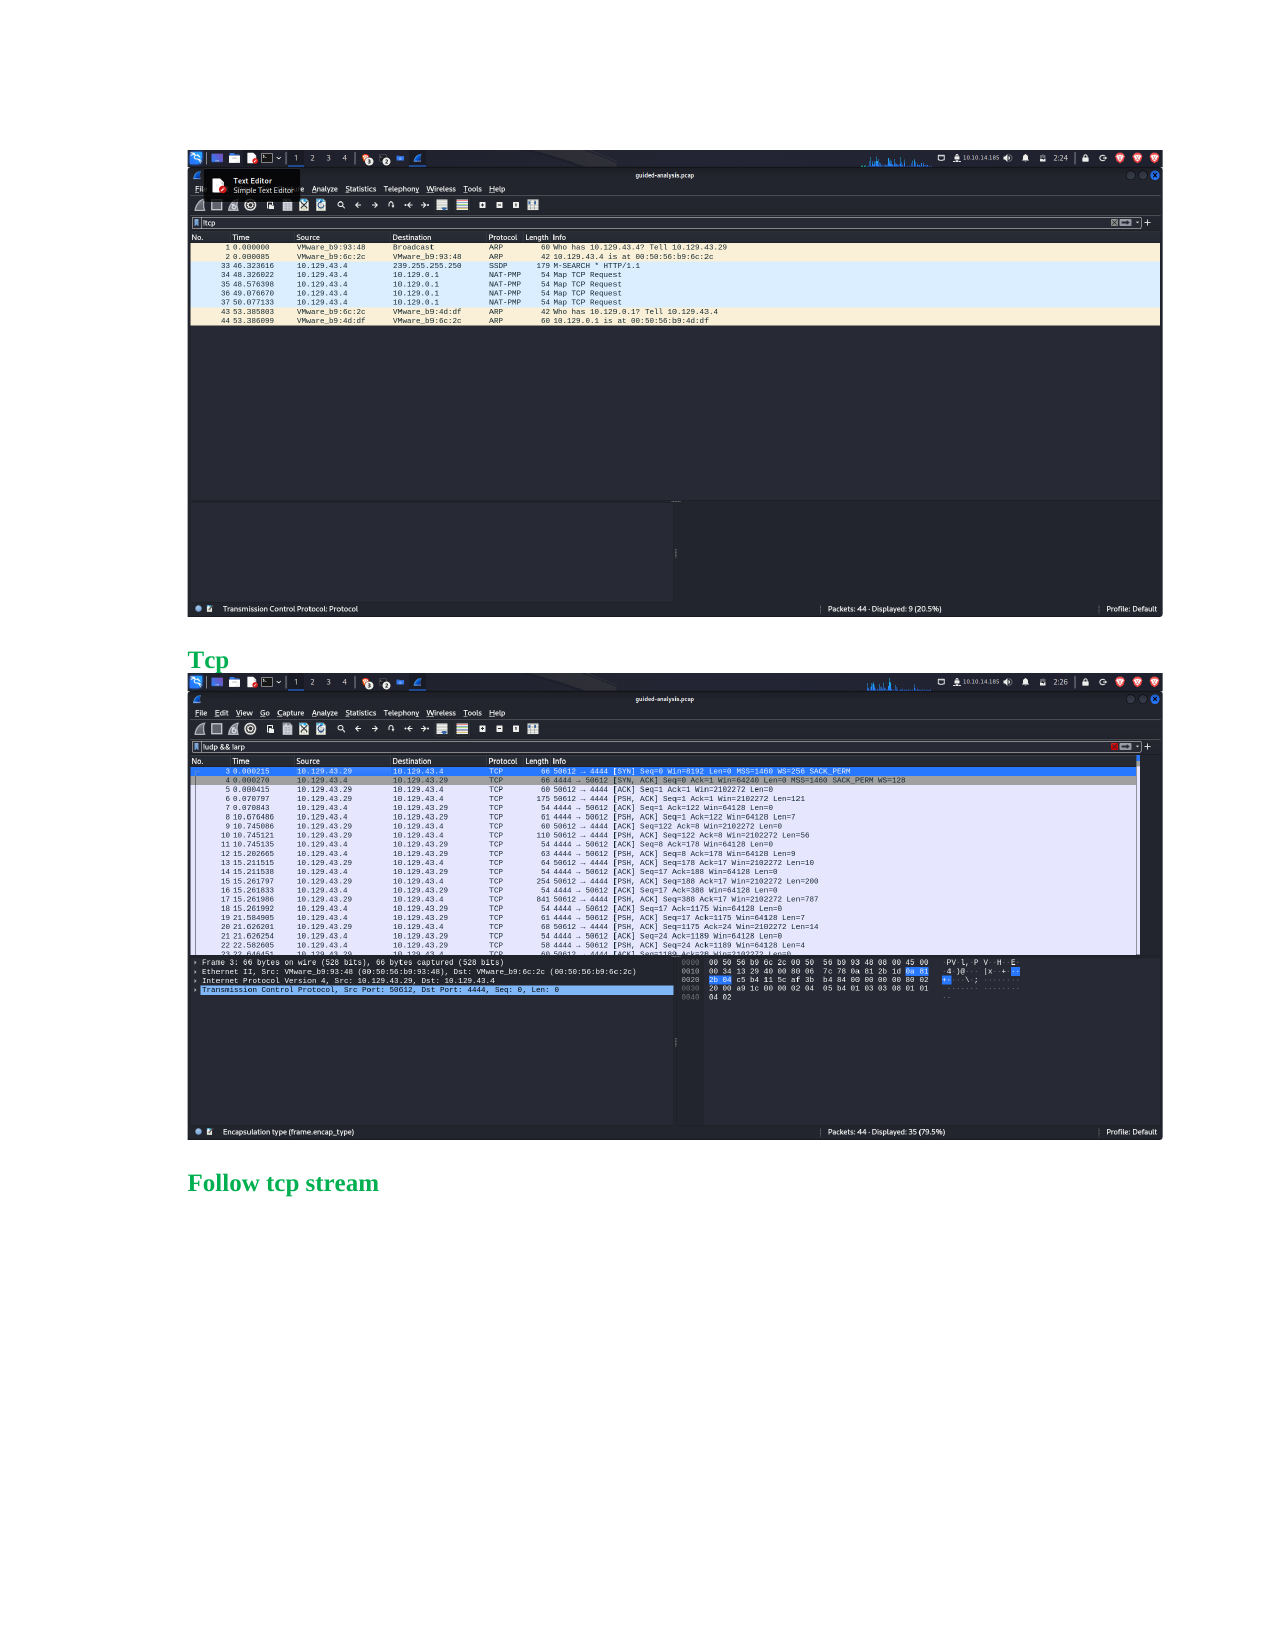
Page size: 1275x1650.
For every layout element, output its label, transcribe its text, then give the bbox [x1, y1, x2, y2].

picture [187, 673, 1163, 1140]
picture [187, 150, 1163, 617]
list Follow tcp stream [187, 1168, 1125, 1197]
list Tcp [187, 645, 1125, 673]
